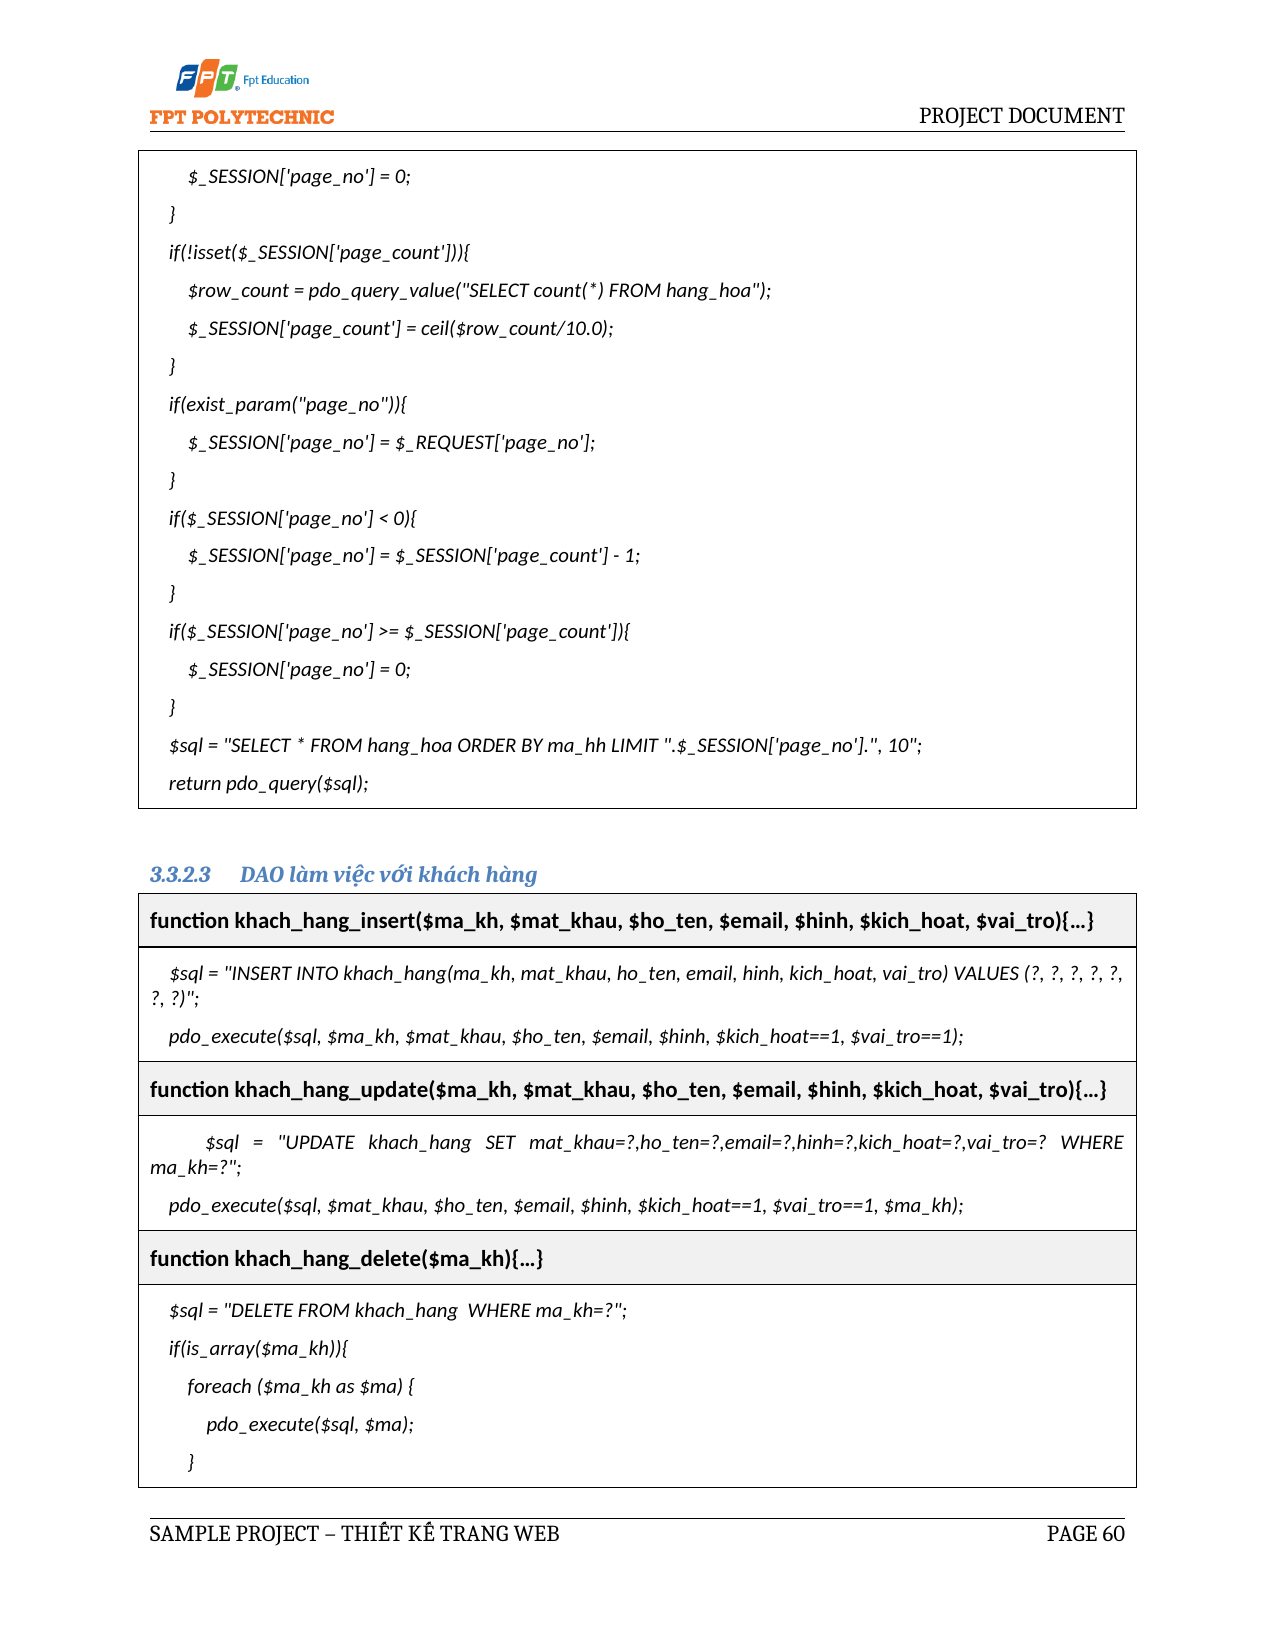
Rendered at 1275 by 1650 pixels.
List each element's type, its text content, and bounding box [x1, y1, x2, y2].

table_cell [139, 1285, 1136, 1487]
table_cell $sql = "UPDATE khach_hang SET mat_khau=?,ho_ten=?,email=?,hinh=?,kich_hoat=?,vai_tro=? WHERE ma_kh=?"; pdo_execute($sql, $mat_khau, $ho_ten, $email, $hinh, $kich_hoat==1, $vai_tro==1, $ma_kh); [139, 1116, 1136, 1230]
subtitle DAO làm việc với khách hàng [150, 862, 1125, 888]
table_cell function khach_hang_update($ma_kh, $mat_khau, $ho_ten, $email, $hinh, $kich_hoat, $vai_tro){…} [139, 1062, 1136, 1115]
table_header function khach_hang_insert($ma_kh, $mat_khau, $ho_ten, $email, $hinh, $kich_hoat, $vai_tro){…} [139, 894, 1136, 946]
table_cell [139, 151, 1136, 808]
table_cell $sql = "INSERT INTO khach_hang(ma_kh, mat_khau, ho_ten, email, hinh, kich_hoat, vai_tro) VALUES (?, ?, ?, ?, ?, ?, ?)"; pdo_execute($sql, $ma_kh, $mat_khau, $ho_ten, $email, $hinh, $kich_hoat==1, $vai_tro==1); [139, 948, 1136, 1061]
table_cell function khach_hang_delete($ma_kh){…} [139, 1231, 1136, 1284]
picture [150, 59, 336, 124]
